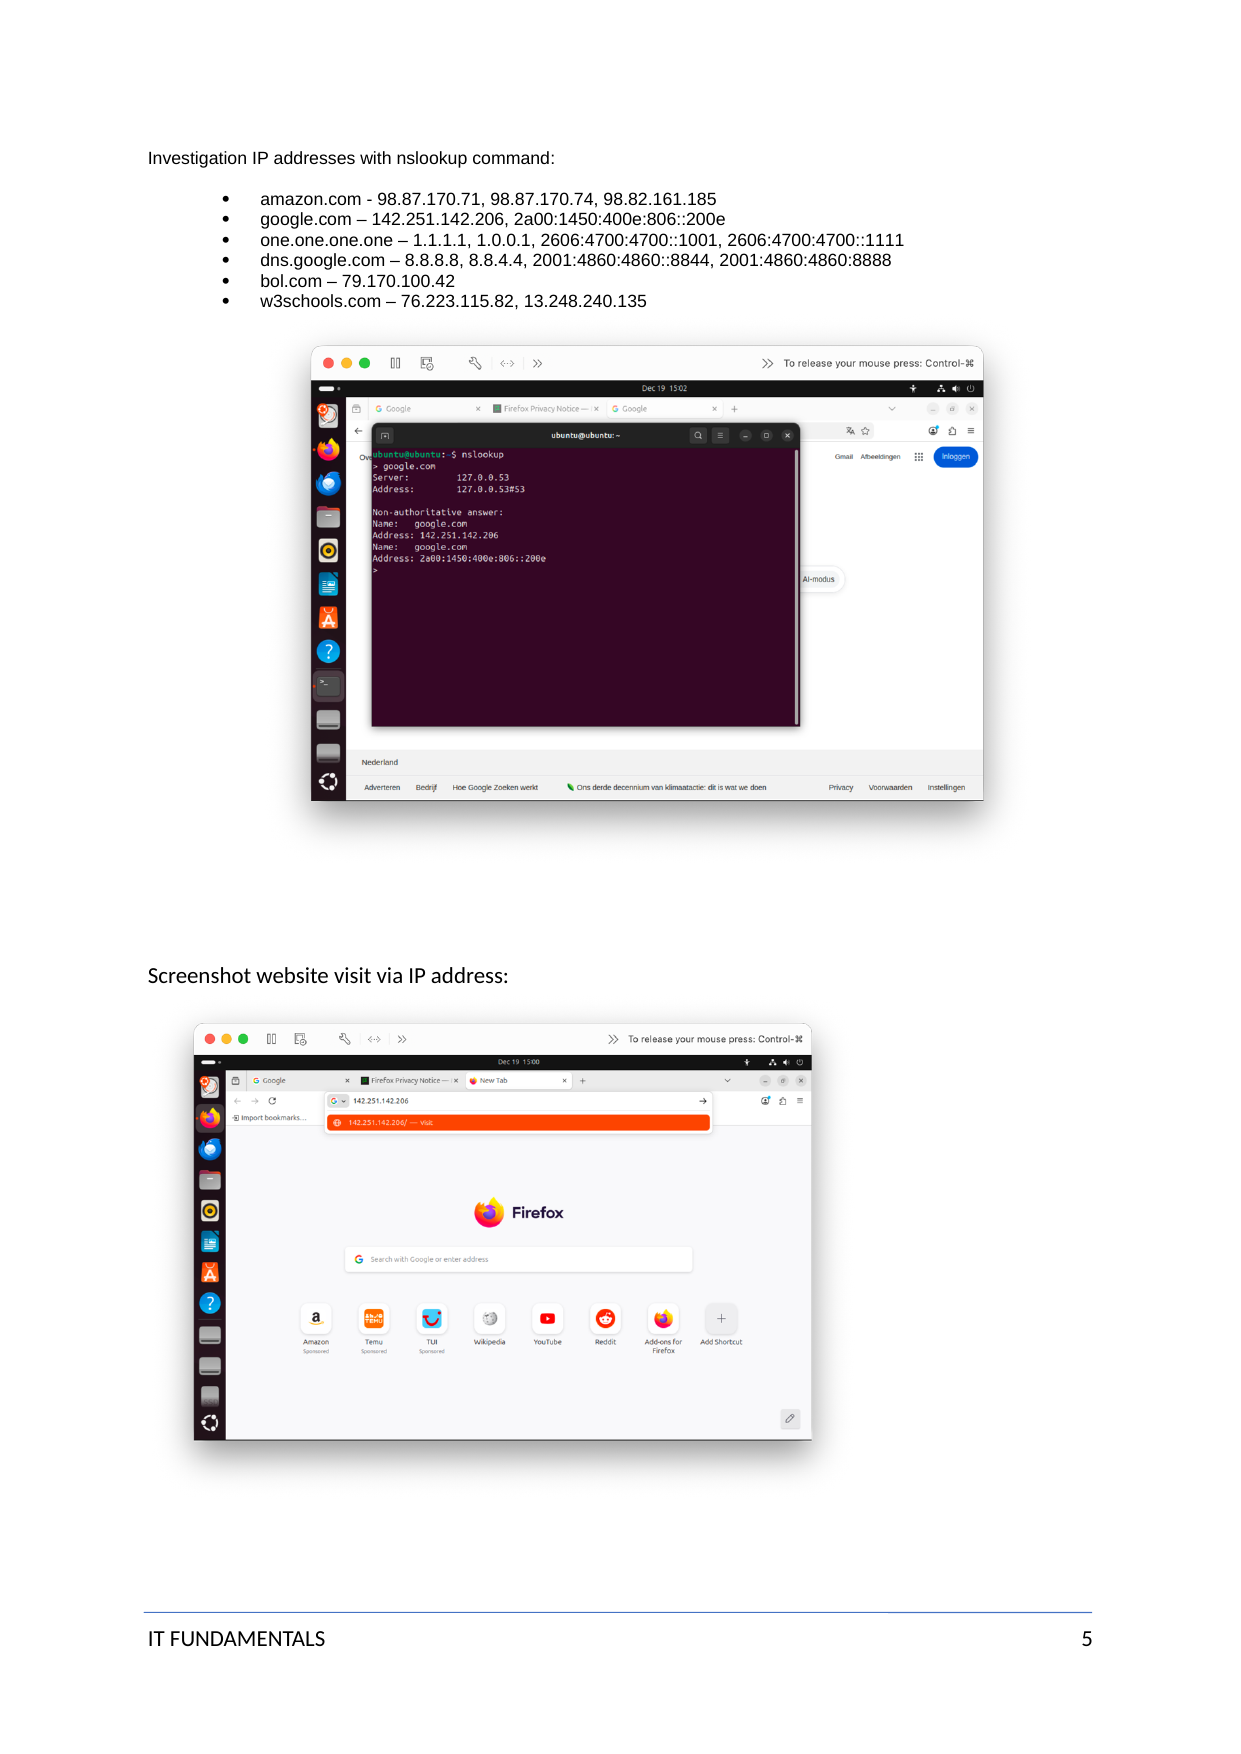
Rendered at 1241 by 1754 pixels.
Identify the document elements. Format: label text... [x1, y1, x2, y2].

picture [147, 991, 858, 1502]
list amazon.com - 98.87.170.71, 98.87.170.74, 98.82.161.185 [223, 188, 1093, 209]
list one.one.one.one – 1.1.1.1, 1.0.0.1, 2606:4700:4700::1001, 2606:4700:4700::1111 [223, 229, 1093, 250]
list google.com – 142.251.142.206, 2a00:1450:400e:806::200e [223, 209, 1093, 229]
list dns.google.com – 8.8.8.8, 8.8.4.4, 2001:4860:4860::8844, 2001:4860:4860:8888 [223, 250, 1093, 271]
text Investigation IP addresses with nslookup command: [148, 148, 1093, 168]
picture [260, 311, 1034, 868]
list bol.com – 79.170.100.42 [223, 271, 1093, 291]
